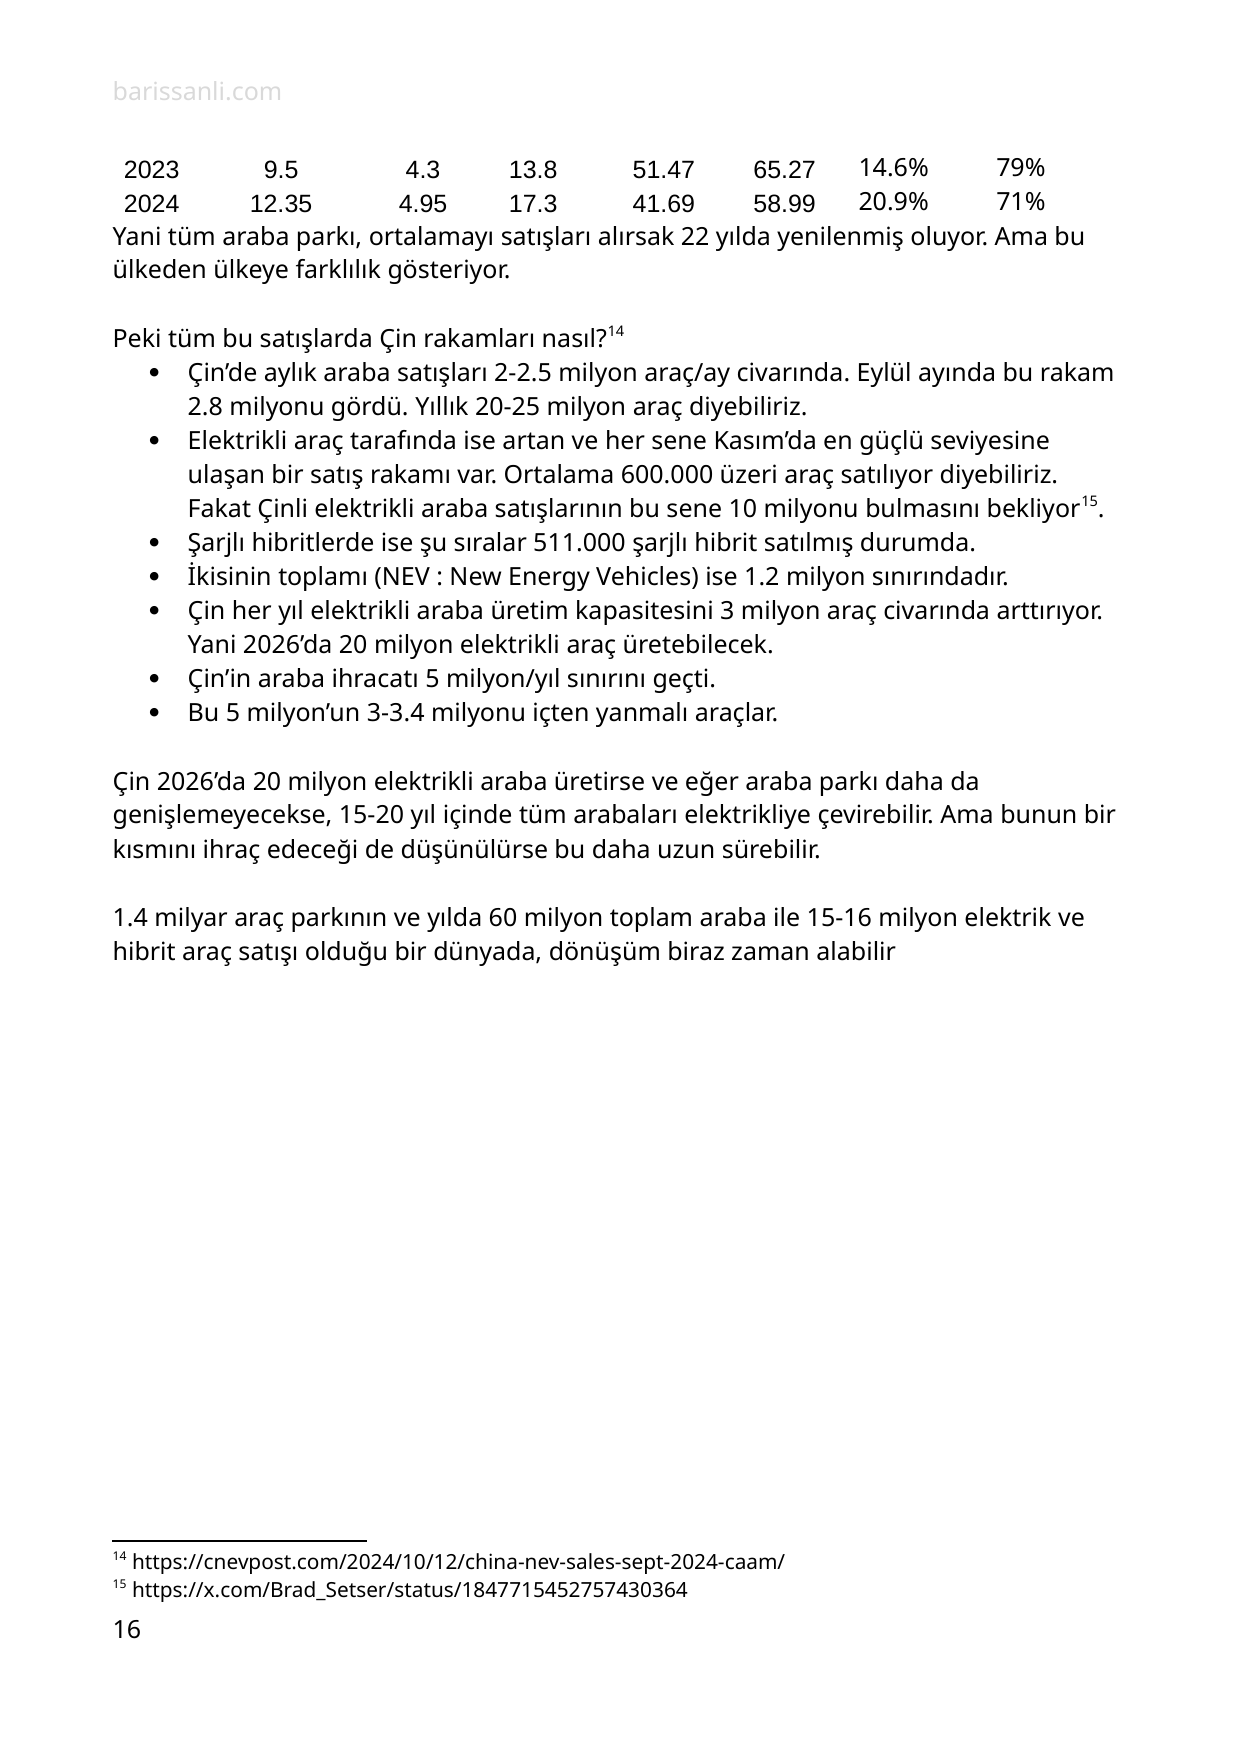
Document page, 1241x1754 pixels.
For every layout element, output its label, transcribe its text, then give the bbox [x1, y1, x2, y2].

table_cell 14.6% [833, 150, 954, 184]
table_cell 4.3 [371, 150, 475, 184]
text Çin 2026’da 20 milyon elektrikli araba üretirse ve eğer araba parkı daha da genişlemeyecekse, 15-20 yıl içinde tüm arabaları elektrikliye çevirebilir. Ama bunun bir kısmını ihraç edeceği de düşünülürse bu daha uzun sürebilir. [112, 763, 1128, 865]
list Çin’de aylık araba satışları 2-2.5 milyon araç/ay civarında. Eylül ayında bu rakam 2.8 milyonu gördü. Yıllık 20-25 milyon araç diyebiliriz. [150, 354, 1128, 422]
list İkisinin toplamı (NEV : New Energy Vehicles) ise 1.2 milyon sınırındadır. [150, 559, 1128, 593]
text 1.4 milyar araç parkının ve yılda 60 milyon toplam araba ile 15-16 milyon elektrik ve hibrit araç satışı olduğu bir dünyada, dönüşüm biraz zaman alabilir [112, 899, 1128, 967]
table_cell 13.8 [475, 150, 591, 184]
table_cell 79% [954, 150, 1087, 184]
text Yani tüm araba parkı, ortalamayı satışları alırsak 22 yılda yenilenmiş oluyor. Ama bu ülkeden ülkeye farklılık gösteriyor. [112, 218, 1128, 286]
table_cell 20.9% [833, 184, 954, 218]
table_cell 2023 [113, 150, 191, 184]
list Şarjlı hibritlerde ise şu sıralar 511.000 şarjlı hibrit satılmış durumda. [150, 525, 1128, 559]
table_cell 2024 [113, 184, 191, 218]
table_cell 71% [954, 184, 1087, 218]
table_cell 51.47 [591, 150, 736, 184]
table_cell 9.5 [191, 150, 371, 184]
list Elektrikli araç tarafında ise artan ve her sene Kasım’da en güçlü seviyesine ulaşan bir satış rakamı var. Ortalama 600.000 üzeri araç satılıyor diyebiliriz. Fakat Çinli elektrikli araba satışlarının bu sene 10 milyonu bulmasını bekliyor. [150, 422, 1128, 525]
table_cell 58.99 [736, 184, 833, 218]
table_cell 65.27 [736, 150, 833, 184]
list Çin her yıl elektrikli araba üretim kapasitesini 3 milyon araç civarında arttırıyor. Yani 2026’da 20 milyon elektrikli araç üretebilecek. [150, 593, 1128, 661]
table_cell 17.3 [475, 184, 591, 218]
list Bu 5 milyon’un 3-3.4 milyonu içten yanmalı araçlar. [150, 695, 1128, 729]
table_cell 41.69 [591, 184, 736, 218]
table_cell 12.35 [191, 184, 371, 218]
text Peki tüm bu satışlarda Çin rakamları nasıl? [112, 320, 1128, 354]
table_cell 4.95 [371, 184, 475, 218]
list Çin’in araba ihracatı 5 milyon/yıl sınırını geçti. [150, 661, 1128, 695]
